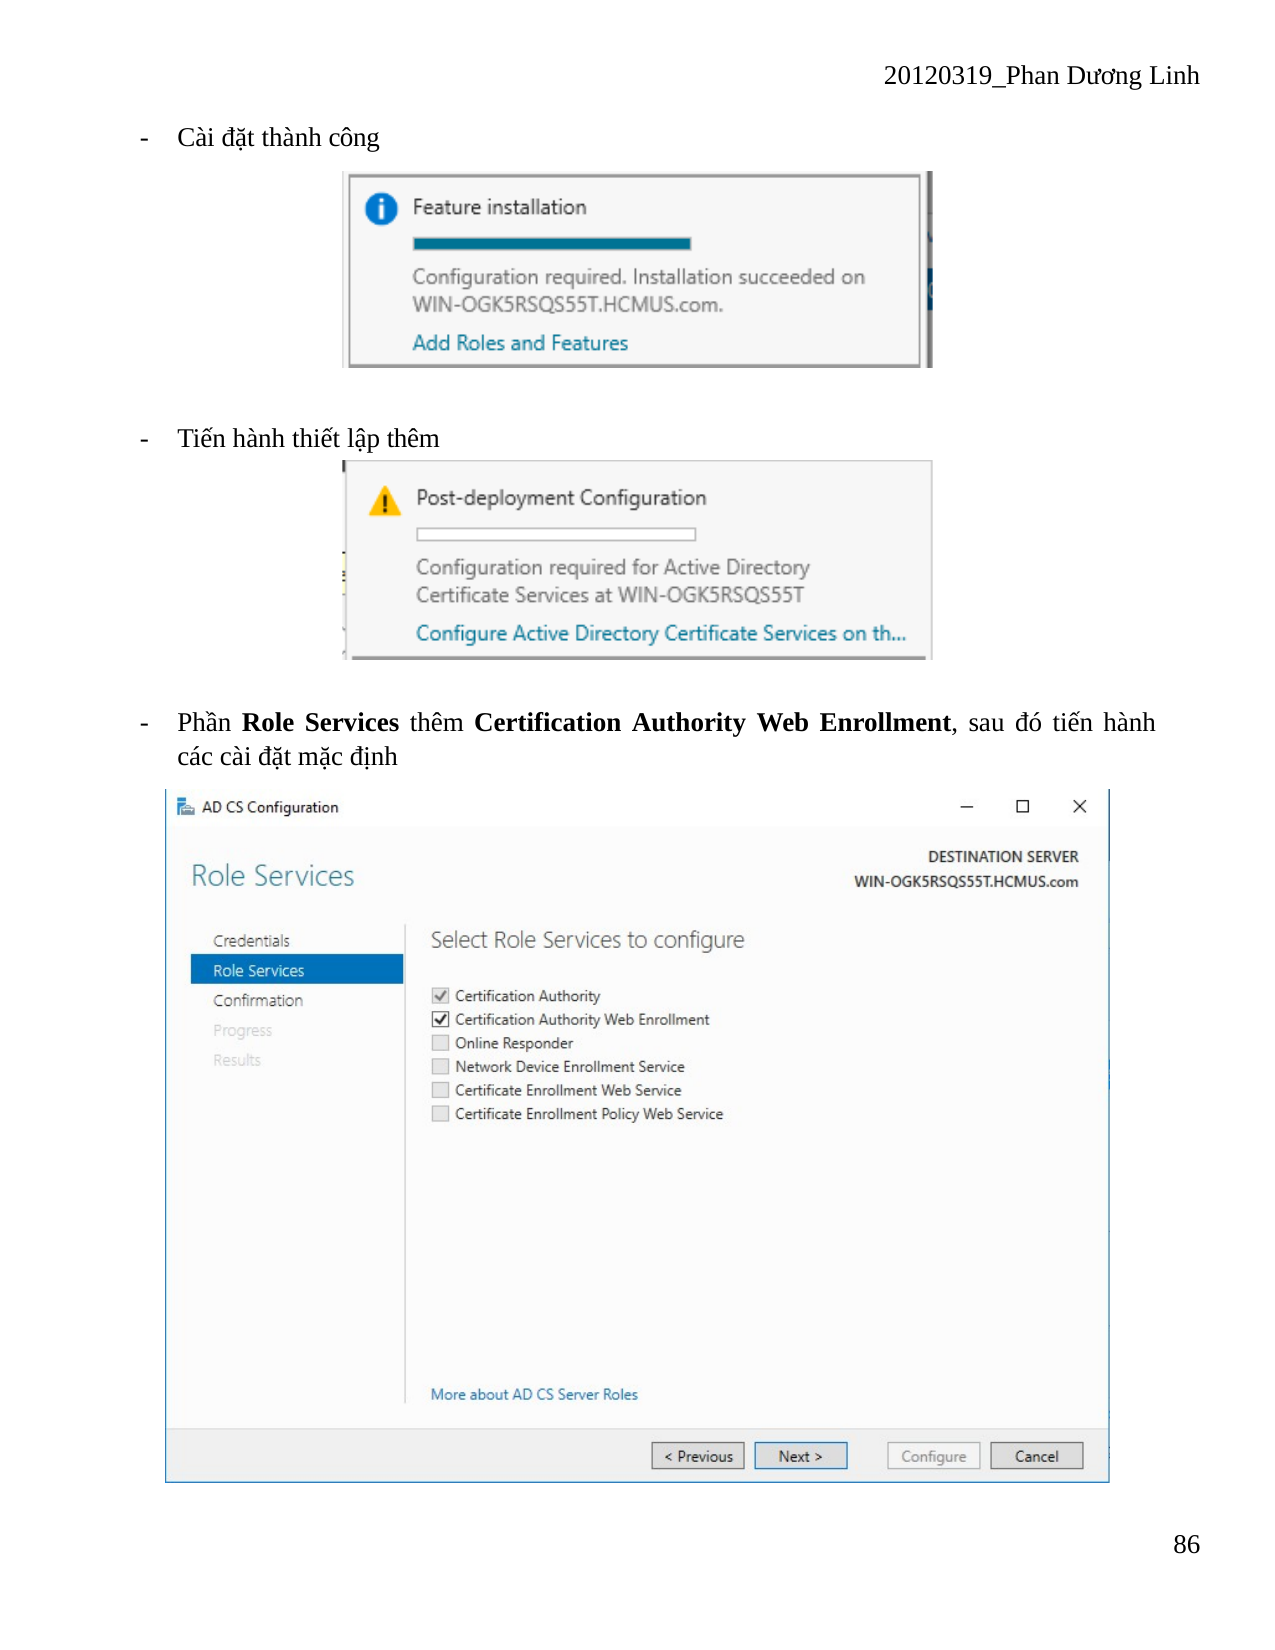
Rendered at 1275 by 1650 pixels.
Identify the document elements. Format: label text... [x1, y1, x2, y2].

list Cài đặt thành công [139, 121, 1156, 152]
picture [342, 460, 933, 660]
picture [165, 789, 1110, 1483]
list Tiến hành thiết lập thêm [139, 422, 1156, 453]
list Phần Role Services thêm Certification Authority Web Enrollment, sau đó tiến hành các cài đặt mặc định [139, 706, 1156, 771]
picture [342, 171, 933, 368]
